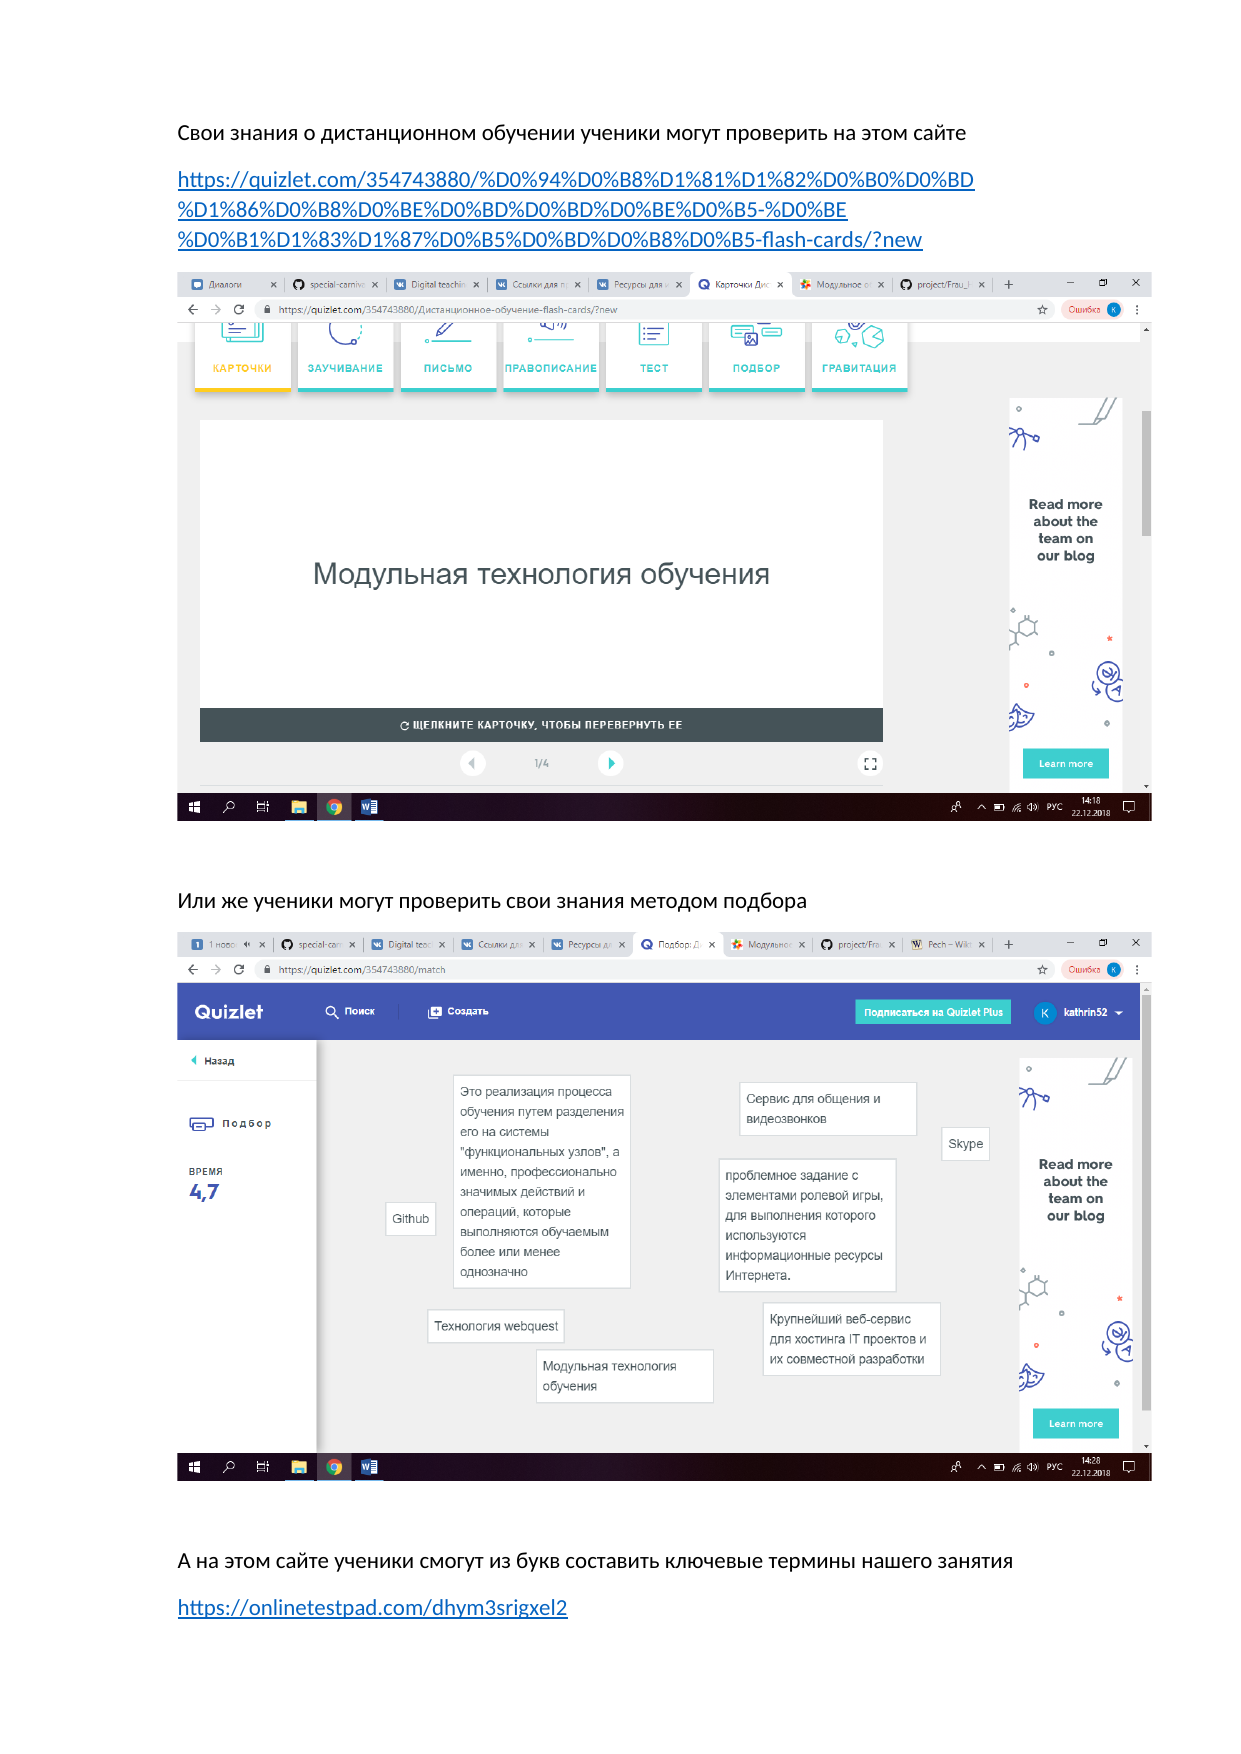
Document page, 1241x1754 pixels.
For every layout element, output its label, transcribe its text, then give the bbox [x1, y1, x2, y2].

text А на этом сайте ученики смогут из букв составить ключевые термины нашего занятия [177, 1546, 1152, 1574]
text https://quizlet.com/354743880/%D0%94%D0%B8%D1%81%D1%82%D0%B0%D0%BD%D1%86%D0%B8%D0%BE%D0%BD%D0%BD%D0%BE%D0%B5-%D0%BE%D0%B1%D1%83%D1%87%D0%B5%D0%BD%D0%B8%D0%B5-flash-cards/?new [177, 165, 1152, 253]
picture [177, 272, 1152, 821]
text Свои знания о дистанционном обучении ученики могут проверить на этом сайте [177, 118, 1152, 146]
text Или же ученики могут проверить свои знания методом подбора [177, 886, 1152, 914]
picture [177, 932, 1152, 1481]
text https://onlinetestpad.com/dhym3srigxel2 [177, 1593, 1152, 1621]
